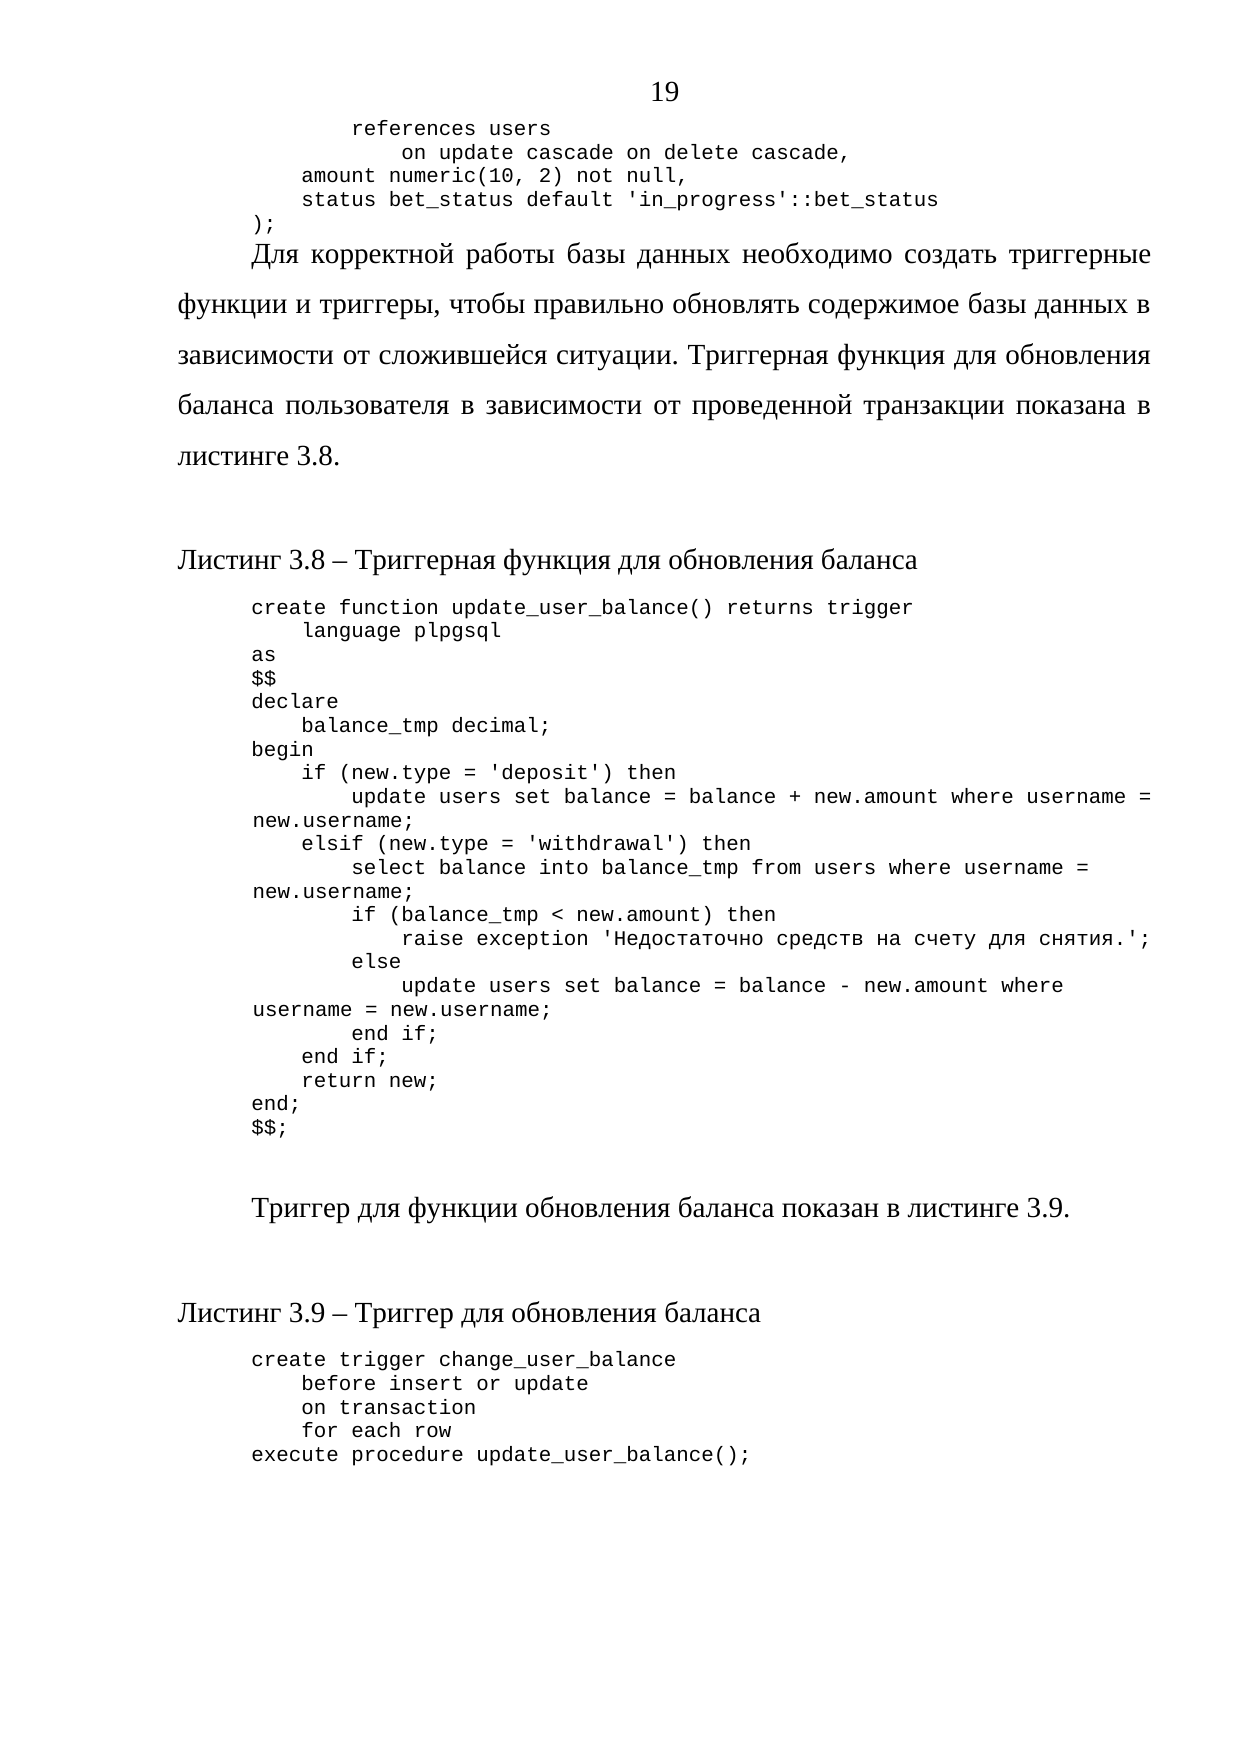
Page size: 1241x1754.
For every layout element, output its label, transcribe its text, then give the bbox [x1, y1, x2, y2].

list language plpgsql [251, 621, 1152, 644]
list declare [251, 691, 1152, 715]
list on transaction [251, 1397, 1152, 1420]
list create trigger change_user_balance [251, 1349, 1152, 1373]
list elsif (new.type = 'withdrawal') then [251, 833, 1152, 857]
list end; [251, 1093, 1152, 1117]
list select balance into balance_tmp from users where username = new.username; [251, 857, 1152, 904]
list update users set balance = balance - new.amount where username = new.username; [251, 975, 1152, 1022]
list if (balance_tmp < new.amount) then [251, 904, 1152, 928]
list end if; [251, 1022, 1152, 1046]
list $$; [251, 1117, 1152, 1141]
list for each row [251, 1420, 1152, 1444]
text Листинг 3.9 – Триггер для обновления баланса [177, 1295, 1152, 1328]
list on update cascade on delete cascade, [251, 142, 1152, 165]
list amount numeric(10, 2) not null, [251, 165, 1152, 189]
list before insert or update [251, 1373, 1152, 1397]
list as [251, 644, 1152, 668]
list begin [251, 739, 1152, 762]
list ); [177, 213, 1152, 236]
list return new; [251, 1070, 1152, 1093]
list update users set balance = balance + new.amount where username = new.username; [251, 786, 1152, 833]
list status bet_status default 'in_progress'::bet_status [251, 189, 1152, 213]
list if (new.type = 'deposit') then [251, 762, 1152, 786]
list balance_tmp decimal; [251, 715, 1152, 739]
list $$ [251, 668, 1152, 691]
list raise exception 'Недостаточно средств на счету для снятия.'; [251, 928, 1152, 952]
list Для корректной работы базы данных необходимо создать триггерные функции и триггеры, чтобы правильно обновлять содержимое базы данных в зависимости от сложившейся ситуации. Триггерная функция для обновления баланса пользователя в зависимости от проведенной транзакции показана в листинге 3.8. [177, 236, 1152, 471]
list references users [251, 118, 1152, 142]
list Триггер для функции обновления баланса показан в листинге 3.9. [251, 1190, 1152, 1224]
text Листинг 3.8 – Триггерная функция для обновления баланса [177, 542, 1152, 576]
list else [251, 952, 1152, 975]
list end if; [251, 1046, 1152, 1070]
list execute procedure update_user_balance(); [251, 1444, 1152, 1468]
list create function update_user_balance() returns trigger [251, 597, 1152, 621]
